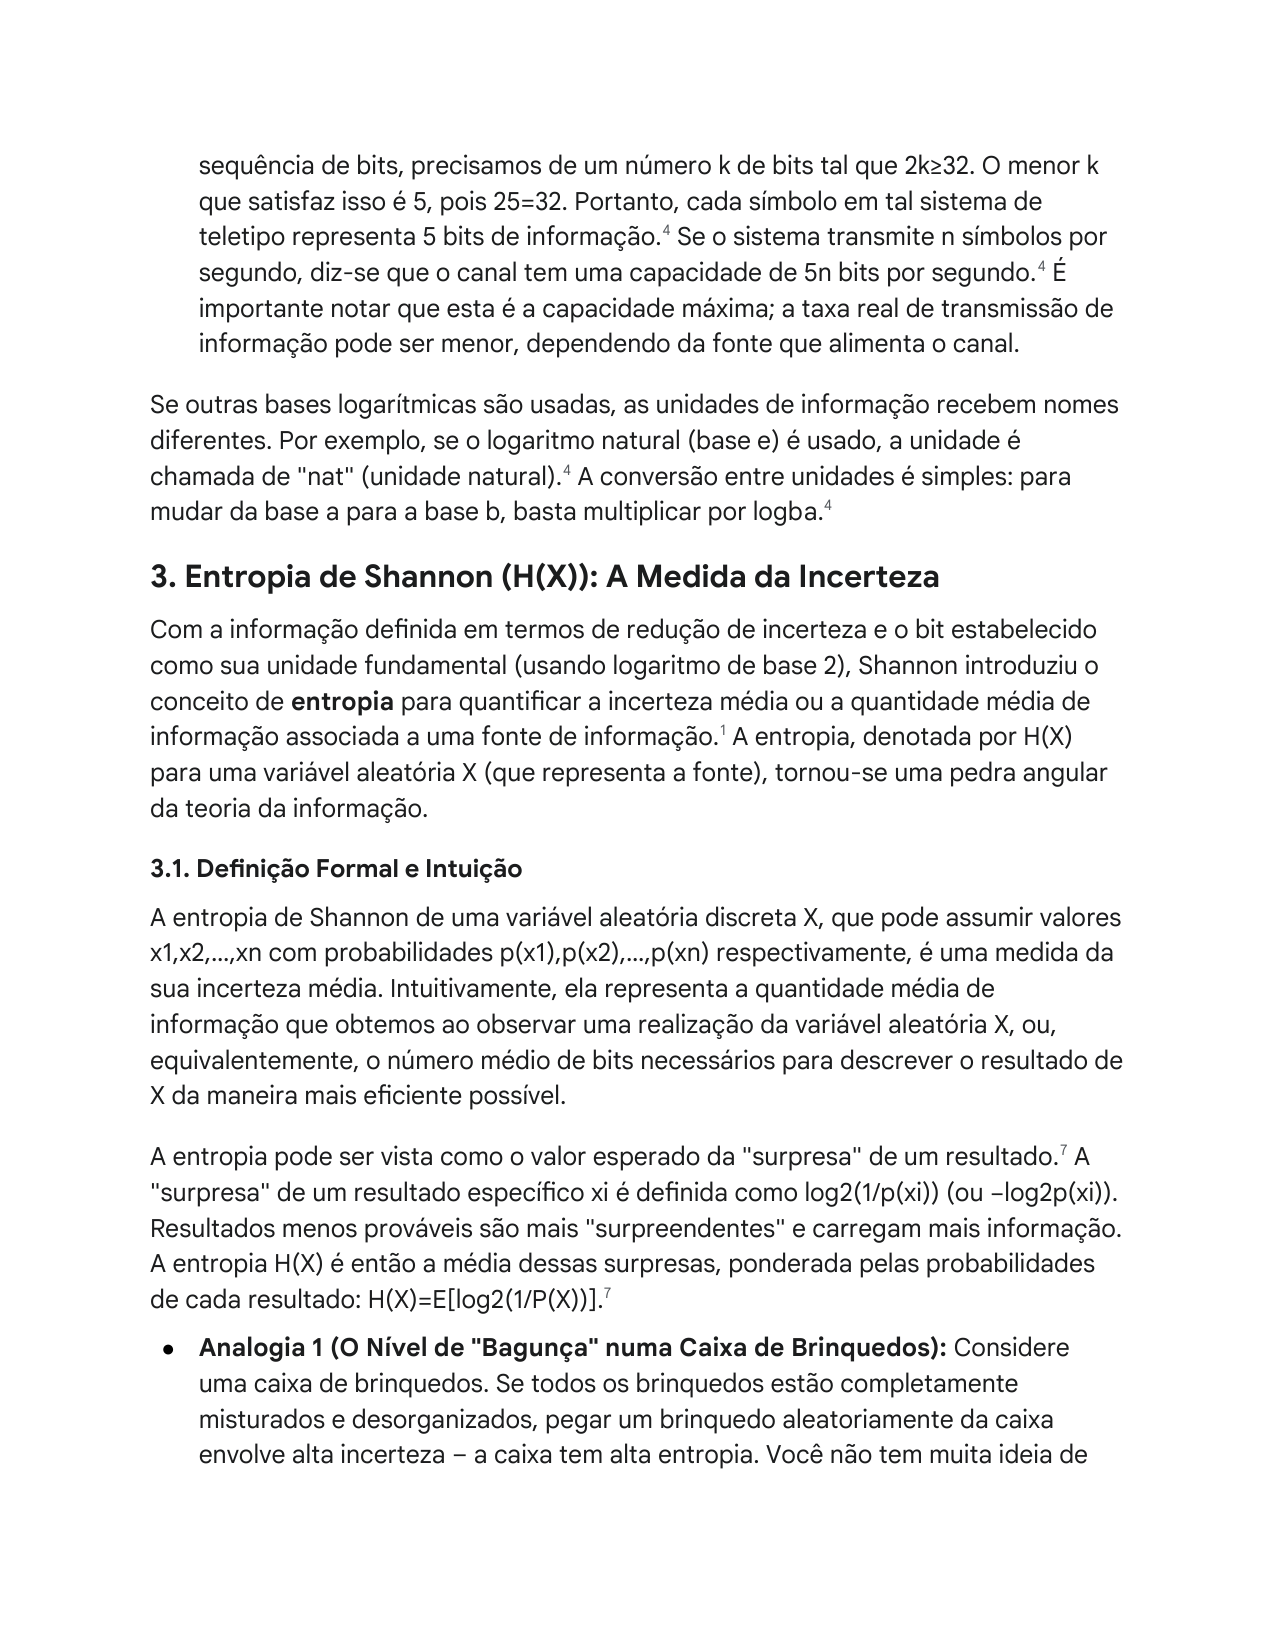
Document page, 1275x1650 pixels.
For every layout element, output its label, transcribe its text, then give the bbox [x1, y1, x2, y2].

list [161, 1332, 1125, 1471]
text A entropia pode ser vista como o valor esperado da "surpresa" de um resultado.7 A "surpresa" de um resultado específico xi​ é definida como log2​(1/p(xi​)) (ou −log2​p(xi​)). Resultados menos prováveis são mais "surpreendentes" e carregam mais informação. A entropia H(X) é então a média dessas surpresas, ponderada pelas probabilidades de cada resultado: H(X)=E[log2​(1/P(X))].7 [150, 1141, 1125, 1316]
text Com a informação definida em termos de redução de incerteza e o bit estabelecido como sua unidade fundamental (usando logaritmo de base 2), Shannon introduziu o conceito de entropia para quantificar a incerteza média ou a quantidade média de informação associada a uma fonte de informação.1 A entropia, denotada por H(X) para uma variável aleatória X (que representa a fonte), tornou-se uma pedra angular da teoria da informação. [150, 614, 1125, 824]
subtitle 3.1. Definição Formal e Intuição [150, 854, 1125, 885]
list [161, 150, 1125, 360]
subtitle 3. Entropia de Shannon (H(X)): A Medida da Incerteza [150, 557, 1125, 596]
text A entropia de Shannon de uma variável aleatória discreta X, que pode assumir valores x1​,x2​,…,xn​ com probabilidades p(x1​),p(x2​),…,p(xn​) respectivamente, é uma medida da sua incerteza média. Intuitivamente, ela representa a quantidade média de informação que obtemos ao observar uma realização da variável aleatória X, ou, equivalentemente, o número médio de bits necessários para descrever o resultado de X da maneira mais eficiente possível. [150, 902, 1125, 1112]
text Se outras bases logarítmicas são usadas, as unidades de informação recebem nomes diferentes. Por exemplo, se o logaritmo natural (base e) é usado, a unidade é chamada de "nat" (unidade natural).4 A conversão entre unidades é simples: para mudar da base a para a base b, basta multiplicar por logb​a.4 [150, 389, 1125, 528]
